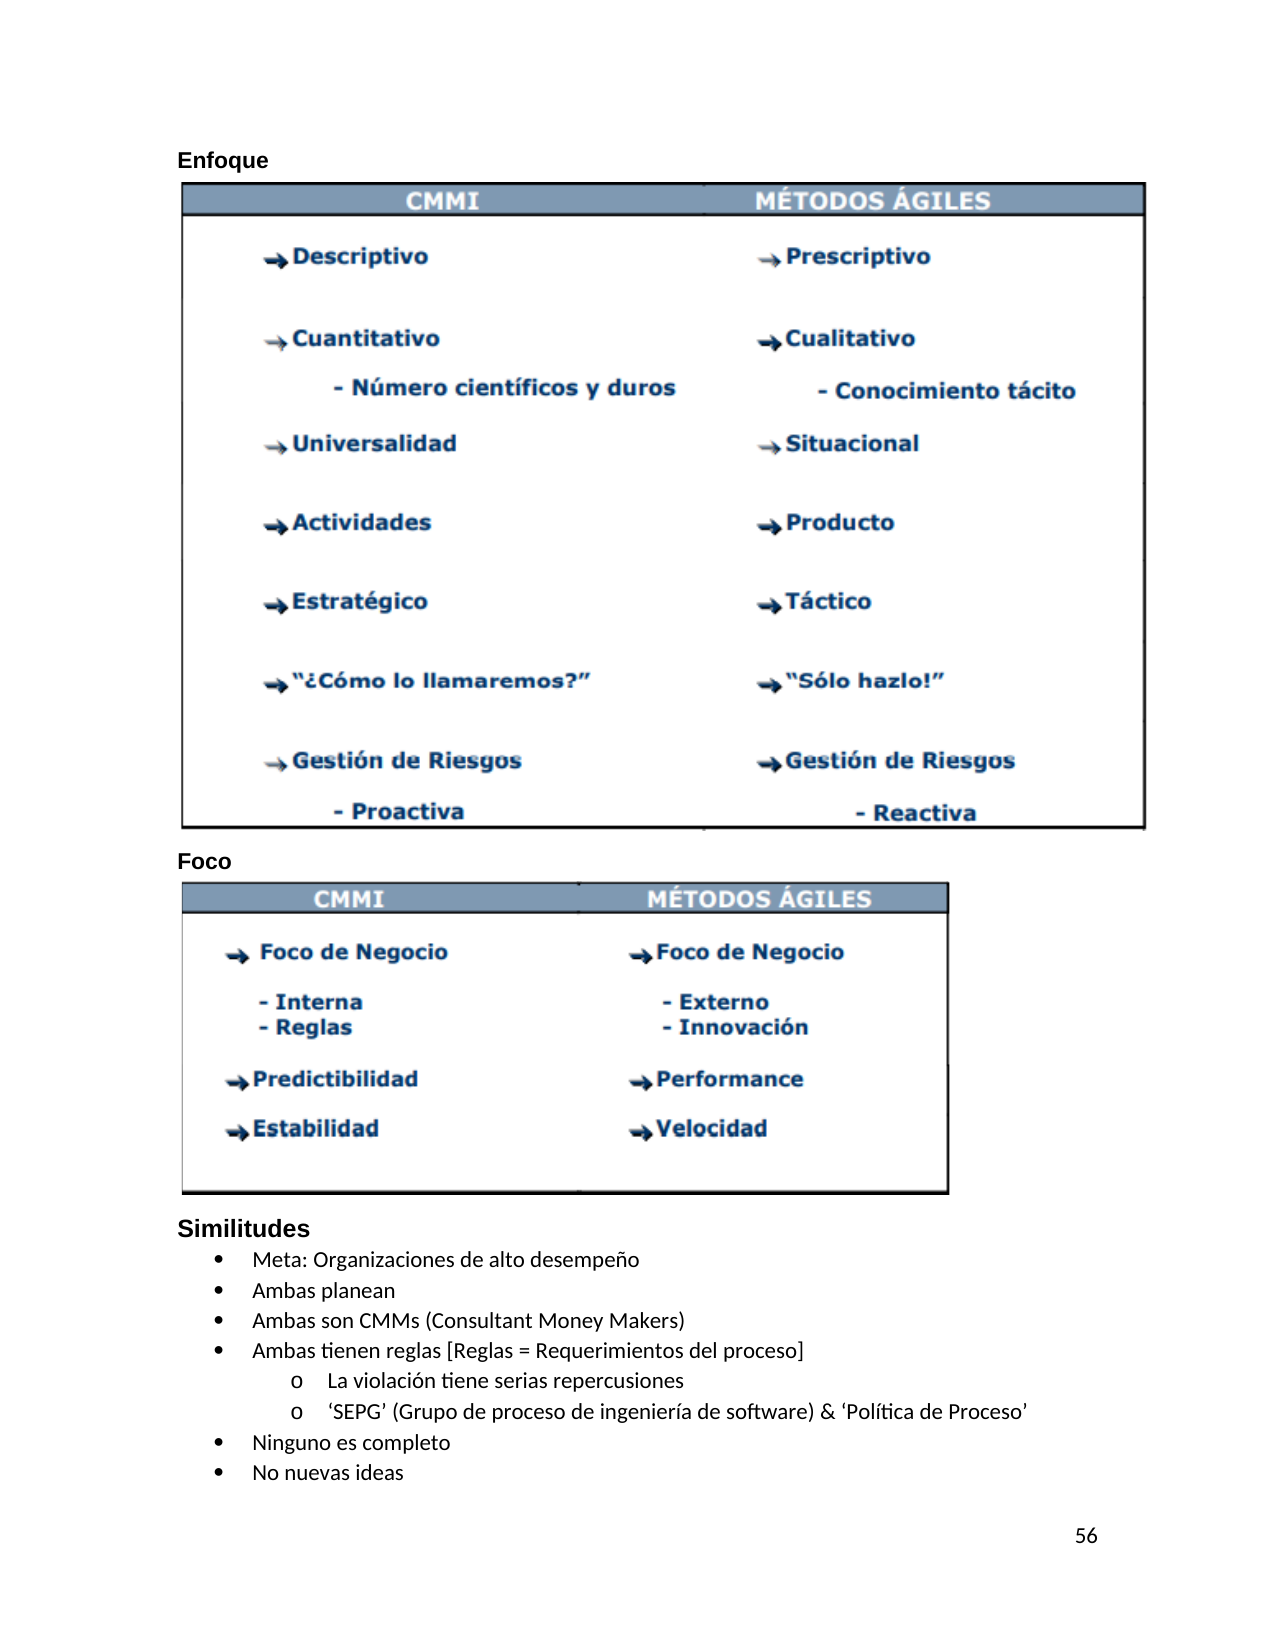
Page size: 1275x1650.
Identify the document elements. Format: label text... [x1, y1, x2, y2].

picture [180, 182, 1148, 831]
list No nuevas ideas [214, 1458, 1256, 1486]
list ‘SEPG’ (Grupo de proceso de ingeniería de software) & ‘Política de Proceso’ [290, 1397, 1256, 1426]
list Ambas planean [214, 1276, 1256, 1304]
subtitle Similitudes [177, 1214, 1256, 1243]
list Meta: Organizaciones de alto desempeño [214, 1246, 1256, 1273]
list Ambas son CMMs (Consultant Money Makers) [214, 1306, 1256, 1334]
list Ninguno es completo [214, 1428, 1256, 1456]
list La violación tiene serias repercusiones [290, 1367, 1256, 1396]
list Ambas tienen reglas [Reglas = Requerimientos del proceso] [214, 1336, 1256, 1364]
picture [181, 881, 950, 1195]
subtitle Enfoque [177, 147, 1256, 173]
